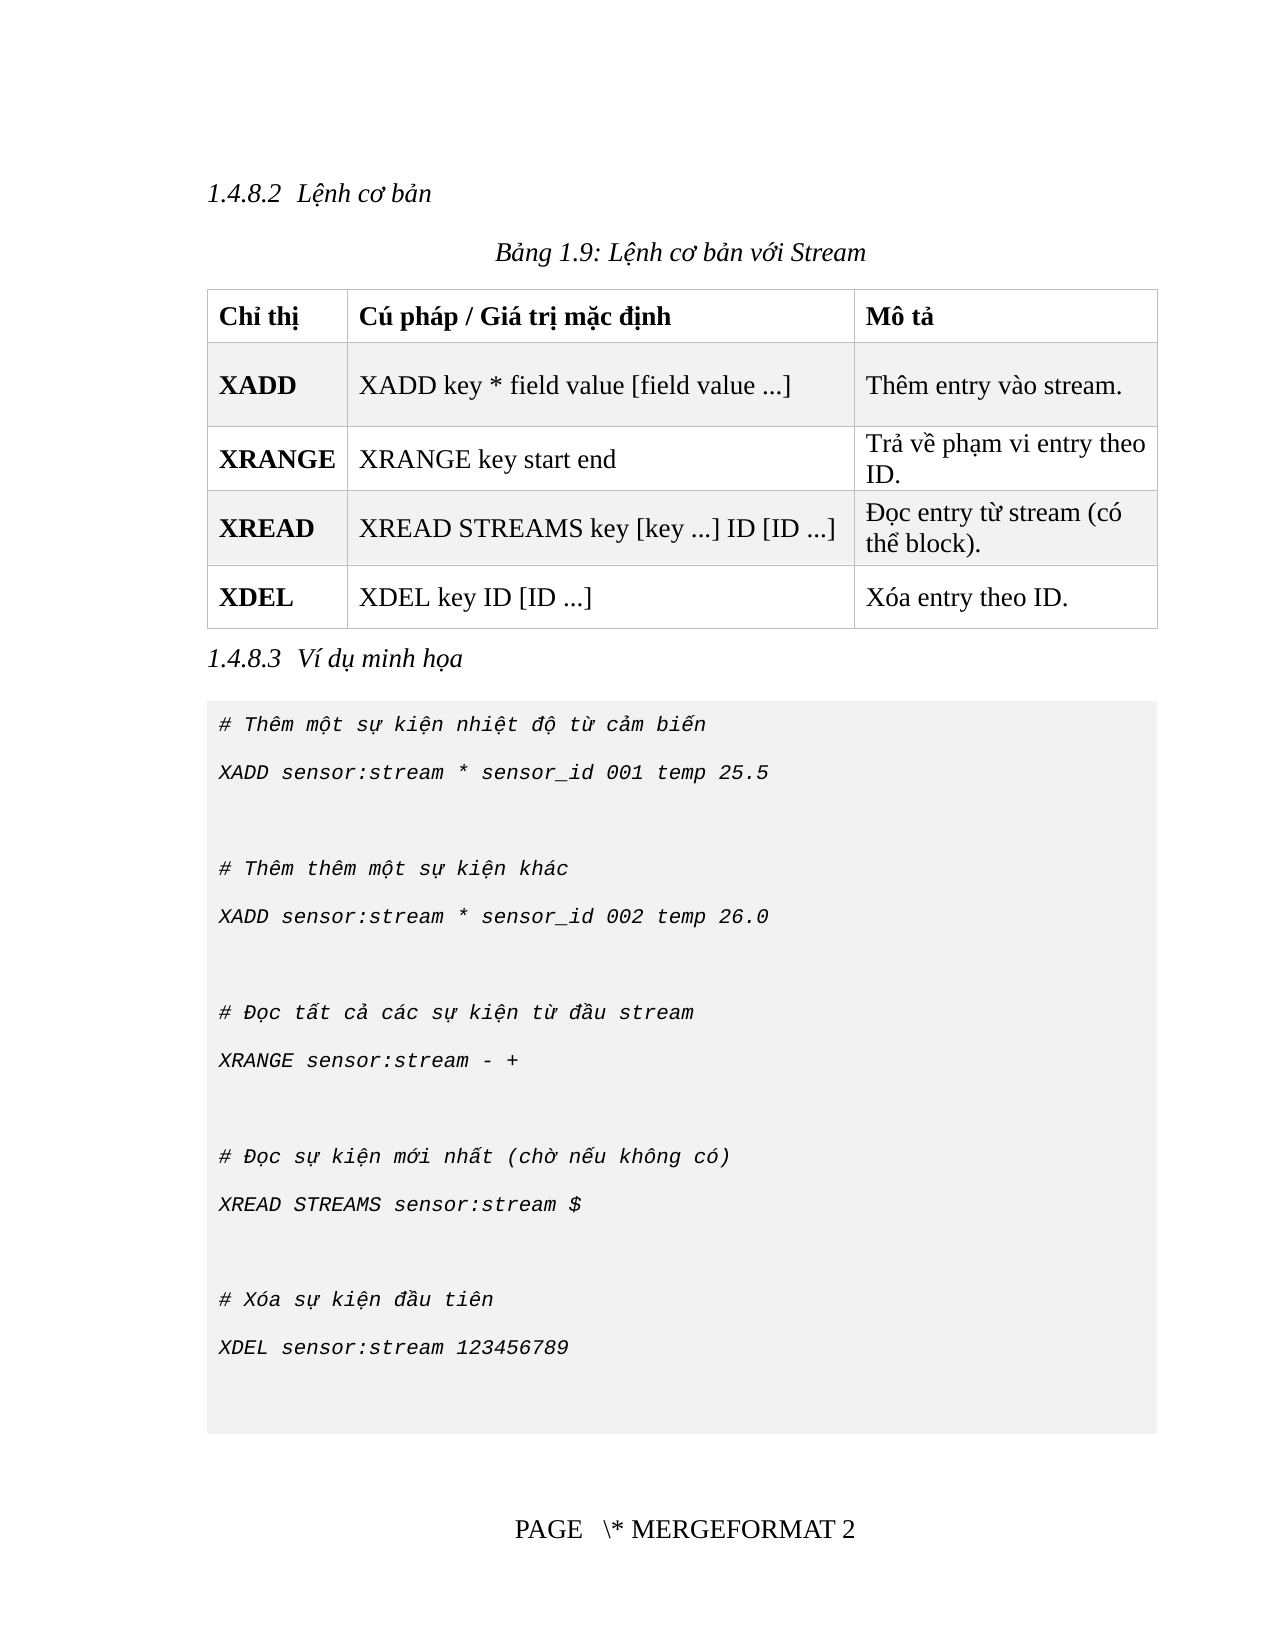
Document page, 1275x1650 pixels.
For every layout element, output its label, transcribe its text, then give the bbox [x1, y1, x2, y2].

subtitle Lệnh cơ bản [207, 177, 1157, 208]
table_cell XADD key * field value [field value ...] [348, 343, 854, 426]
table_header Mô tả [855, 290, 1157, 342]
table_cell Xóa entry theo ID. [855, 566, 1157, 628]
table_cell Trả về phạm vi entry theo ID. [855, 427, 1157, 489]
subtitle Ví dụ minh họa [207, 642, 1157, 673]
table_cell XREAD [208, 491, 347, 564]
table_cell Đọc entry từ stream (có thể block). [855, 491, 1157, 564]
table_cell XADD [208, 343, 347, 426]
table_header Chỉ thị [208, 290, 347, 342]
table_cell XRANGE [208, 427, 347, 489]
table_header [208, 702, 1156, 1433]
table_cell XREAD STREAMS key [key ...] ID [ID ...] [348, 491, 854, 564]
table_cell XDEL [208, 566, 347, 628]
table_cell XRANGE key start end [348, 427, 854, 489]
table_header Cú pháp / Giá trị mặc định [348, 290, 854, 342]
table_cell XDEL key ID [ID ...] [348, 566, 854, 628]
table_cell Thêm entry vào stream. [855, 343, 1157, 426]
